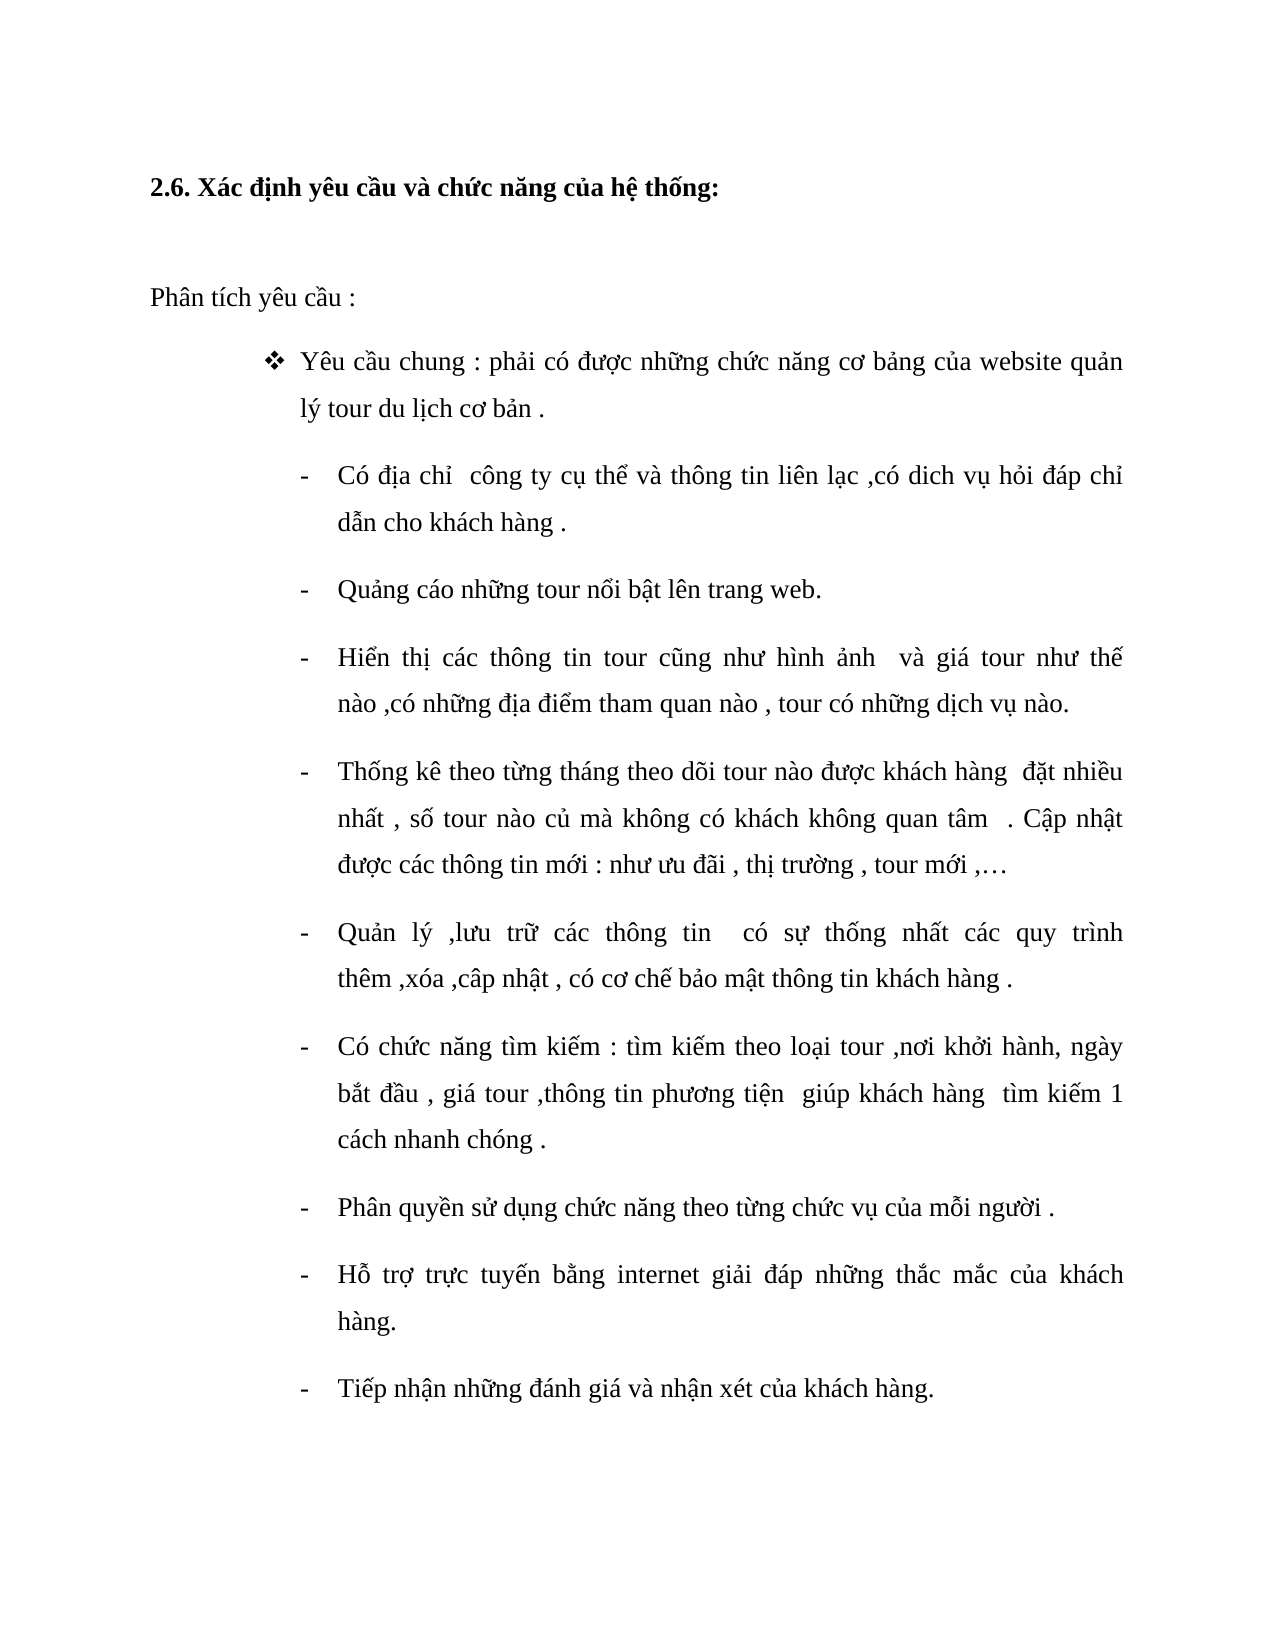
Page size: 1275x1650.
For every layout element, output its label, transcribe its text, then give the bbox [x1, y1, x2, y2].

list Quản lý ,lưu trữ các thông tin có sự thống nhất các quy trình thêm ,xóa ,câp nhật , có cơ chế bảo mật thông tin khách hàng . [300, 916, 1125, 994]
list Quảng cáo những tour nổi bật lên trang web. [300, 573, 1125, 604]
list Yêu cầu chung : phải có được những chức năng cơ bảng của website quản lý tour du lịch cơ bản . [262, 345, 1125, 423]
text Phân tích yêu cầu : [150, 282, 1125, 313]
subtitle 2.6. Xác định yêu cầu và chức năng của hệ thống: [150, 172, 1125, 203]
list Thống kê theo từng tháng theo dõi tour nào được khách hàng đặt nhiều nhất , số tour nào củ mà không có khách không quan tâm . Cập nhật được các thông tin mới : như ưu đãi , thị trường , tour mới ,… [300, 755, 1125, 879]
list Hỗ trợ trực tuyến bằng internet giải đáp những thắc mắc của khách hàng. [300, 1258, 1125, 1336]
list Phân quyền sử dụng chức năng theo từng chức vụ của mỗi người . [300, 1191, 1125, 1222]
list Hiển thị các thông tin tour cũng như hình ảnh và giá tour như thế nào ,có những địa điểm tham quan nào , tour có những dịch vụ nào. [300, 641, 1125, 719]
list Có địa chỉ công ty cụ thể và thông tin liên lạc ,có dich vụ hỏi đáp chỉ dẫn cho khách hàng . [300, 459, 1125, 537]
list Có chức năng tìm kiếm : tìm kiếm theo loại tour ,nơi khởi hành, ngày bắt đầu , giá tour ,thông tin phương tiện giúp khách hàng tìm kiếm 1 cách nhanh chóng . [300, 1030, 1125, 1154]
list Tiếp nhận những đánh giá và nhận xét của khách hàng. [300, 1372, 1125, 1404]
